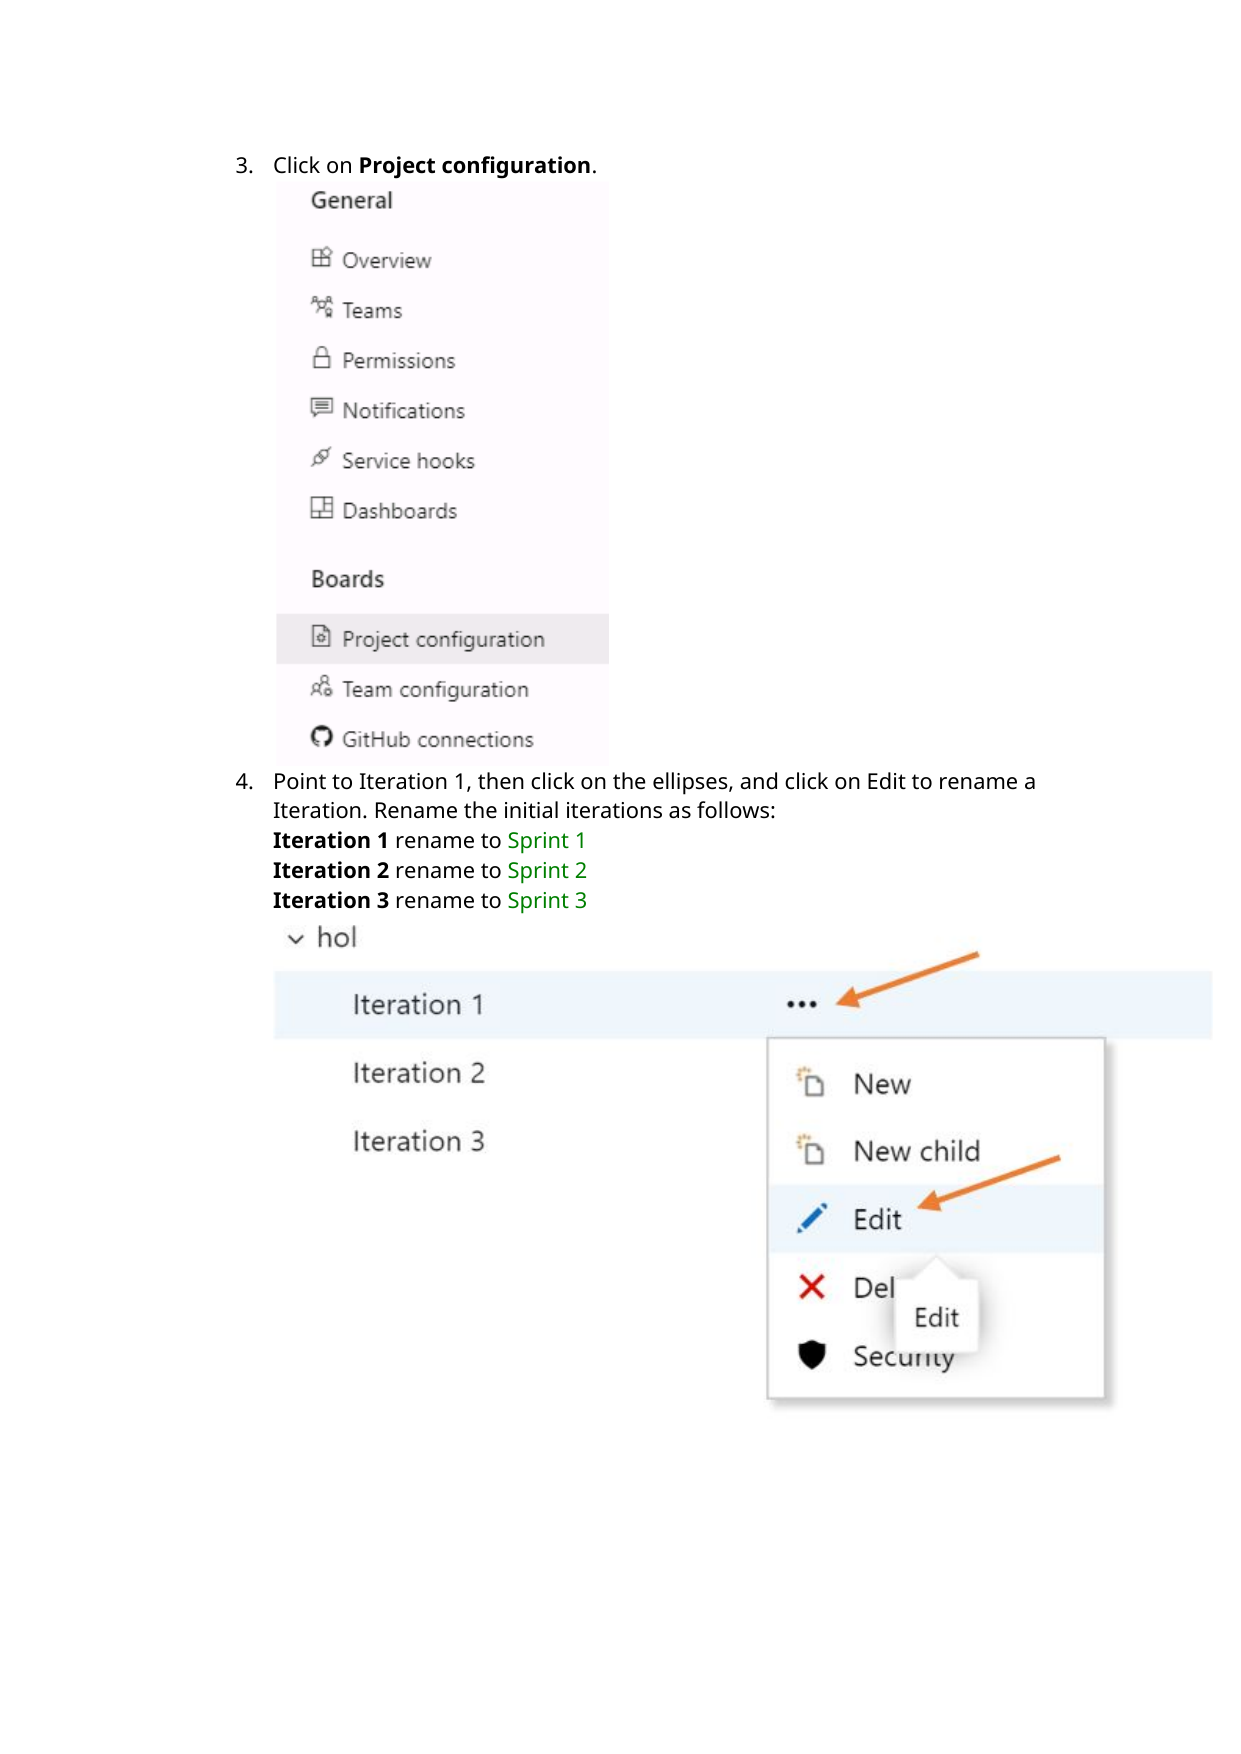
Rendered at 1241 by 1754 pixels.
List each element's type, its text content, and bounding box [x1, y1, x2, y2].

picture [272, 914, 1214, 1430]
picture [272, 179, 609, 766]
